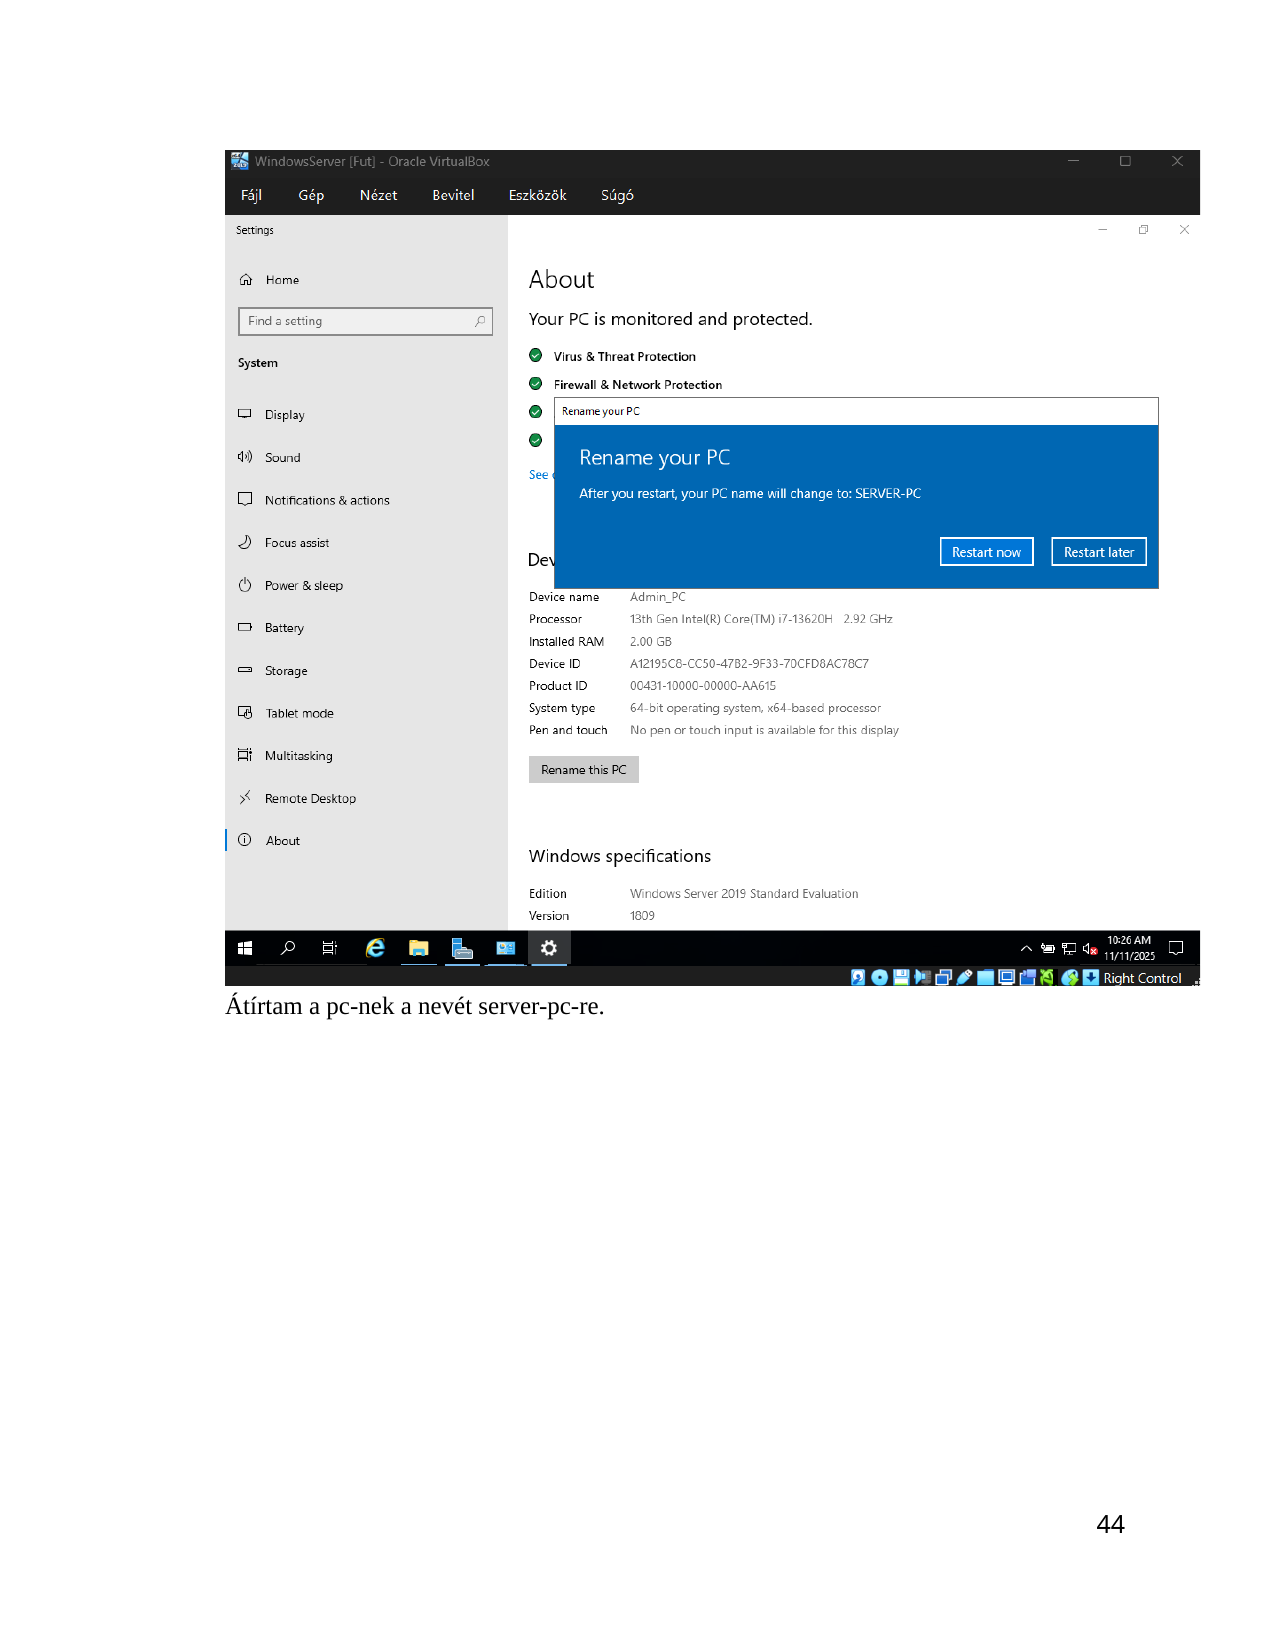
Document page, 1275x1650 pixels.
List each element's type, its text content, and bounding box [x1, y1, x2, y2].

list Átírtam a pc-nek a nevét server-pc-re. [225, 991, 1125, 1020]
picture [225, 150, 1200, 986]
